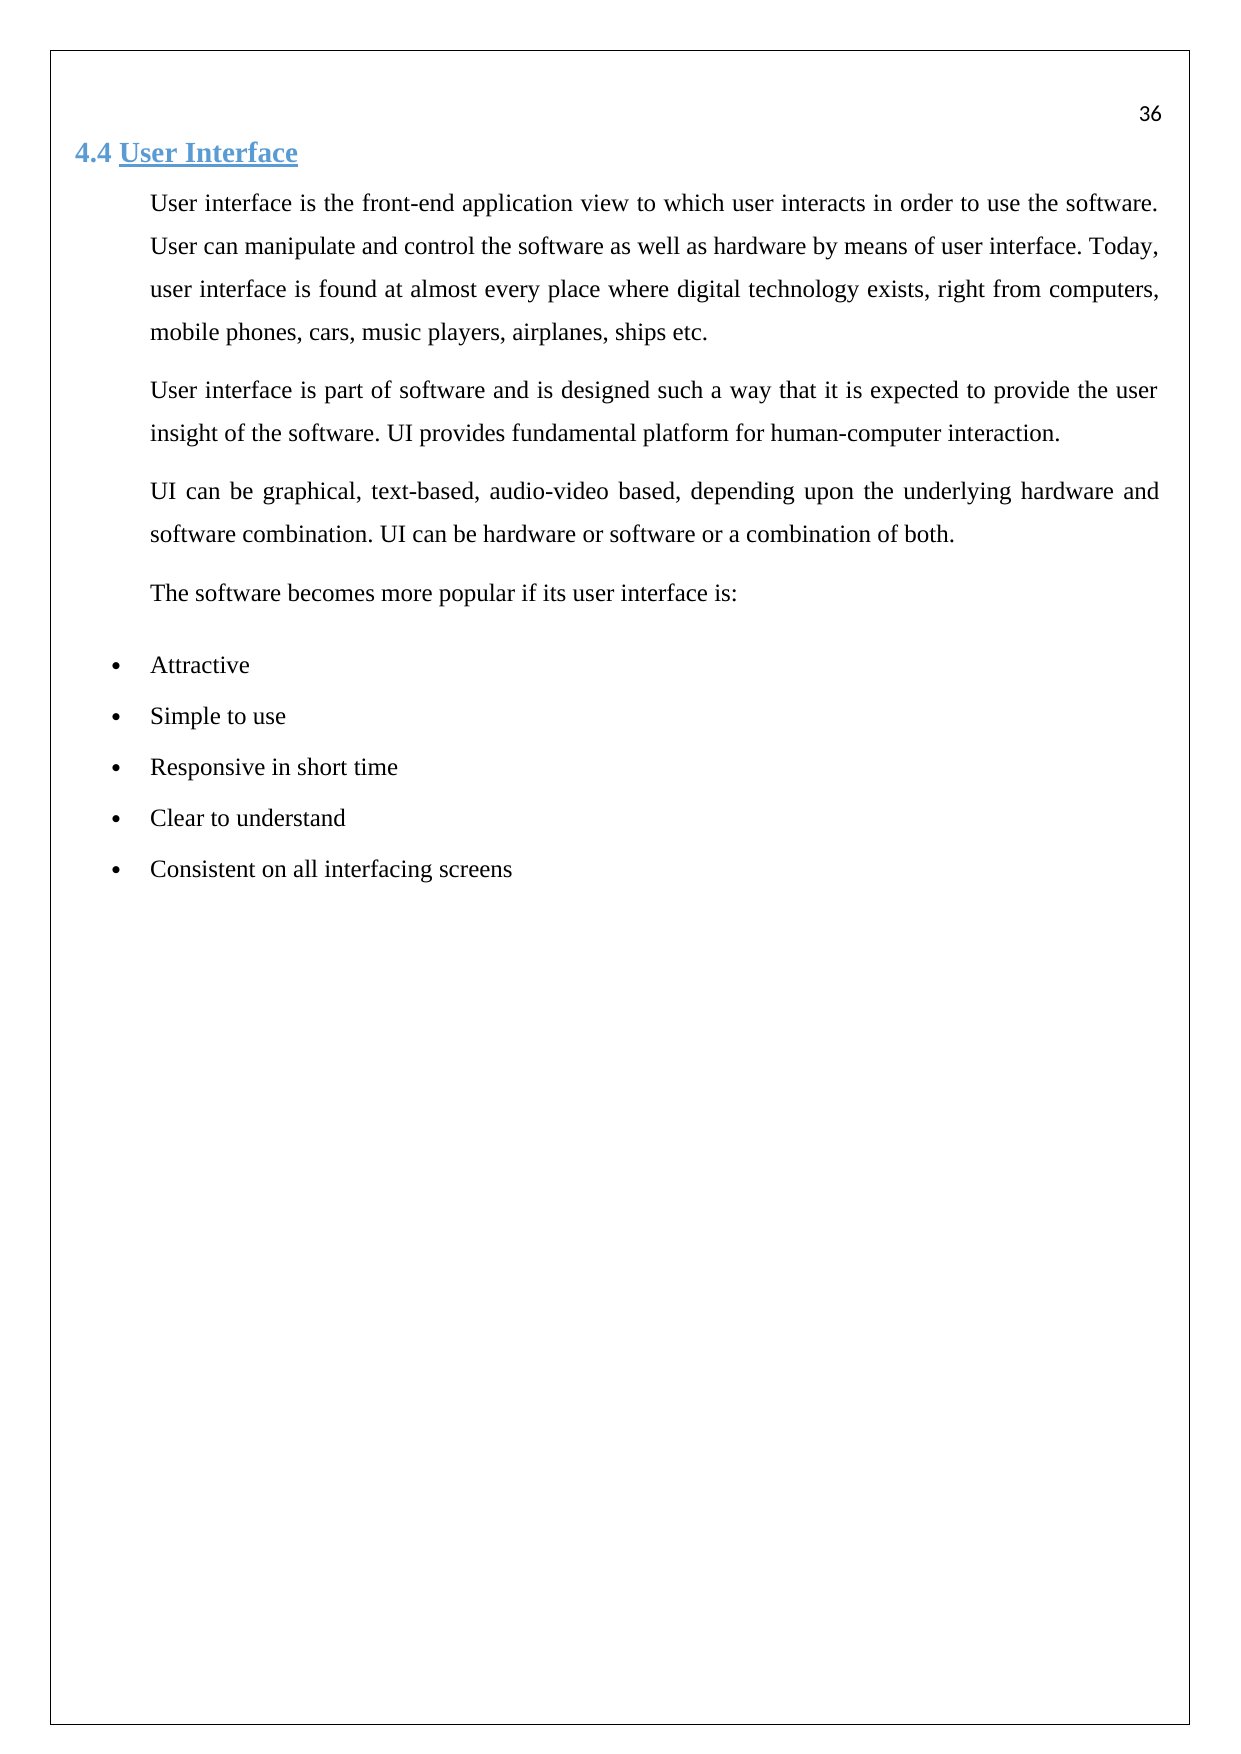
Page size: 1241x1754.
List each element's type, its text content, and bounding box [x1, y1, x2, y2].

text User interface is part of software and is designed such a way that it is expected to provide the user insight of the software. UI provides fundamental platform for human-computer interaction. [150, 375, 1160, 447]
list User Interface [75, 135, 1188, 168]
list Clear to understand [112, 803, 1188, 831]
list Responsive in short time [112, 752, 1188, 780]
text The software becomes more popular if its user interface is: [150, 578, 1188, 606]
list Consistent on all interfacing screens [112, 854, 1188, 882]
text UI can be graphical, text-based, audio-video based, depending upon the underlying hardware and software combination. UI can be hardware or software or a combination of both. [150, 476, 1161, 548]
list Simple to use [112, 701, 1188, 729]
list Attractive [112, 650, 1188, 679]
text User interface is the front-end application view to which user interacts in order to use the software. User can manipulate and control the software as well as hardware by means of user interface. Today, user interface is found at almost every place where digital technology exists, right from computers, mobile phones, cars, music players, airplanes, ships etc. [150, 188, 1161, 346]
